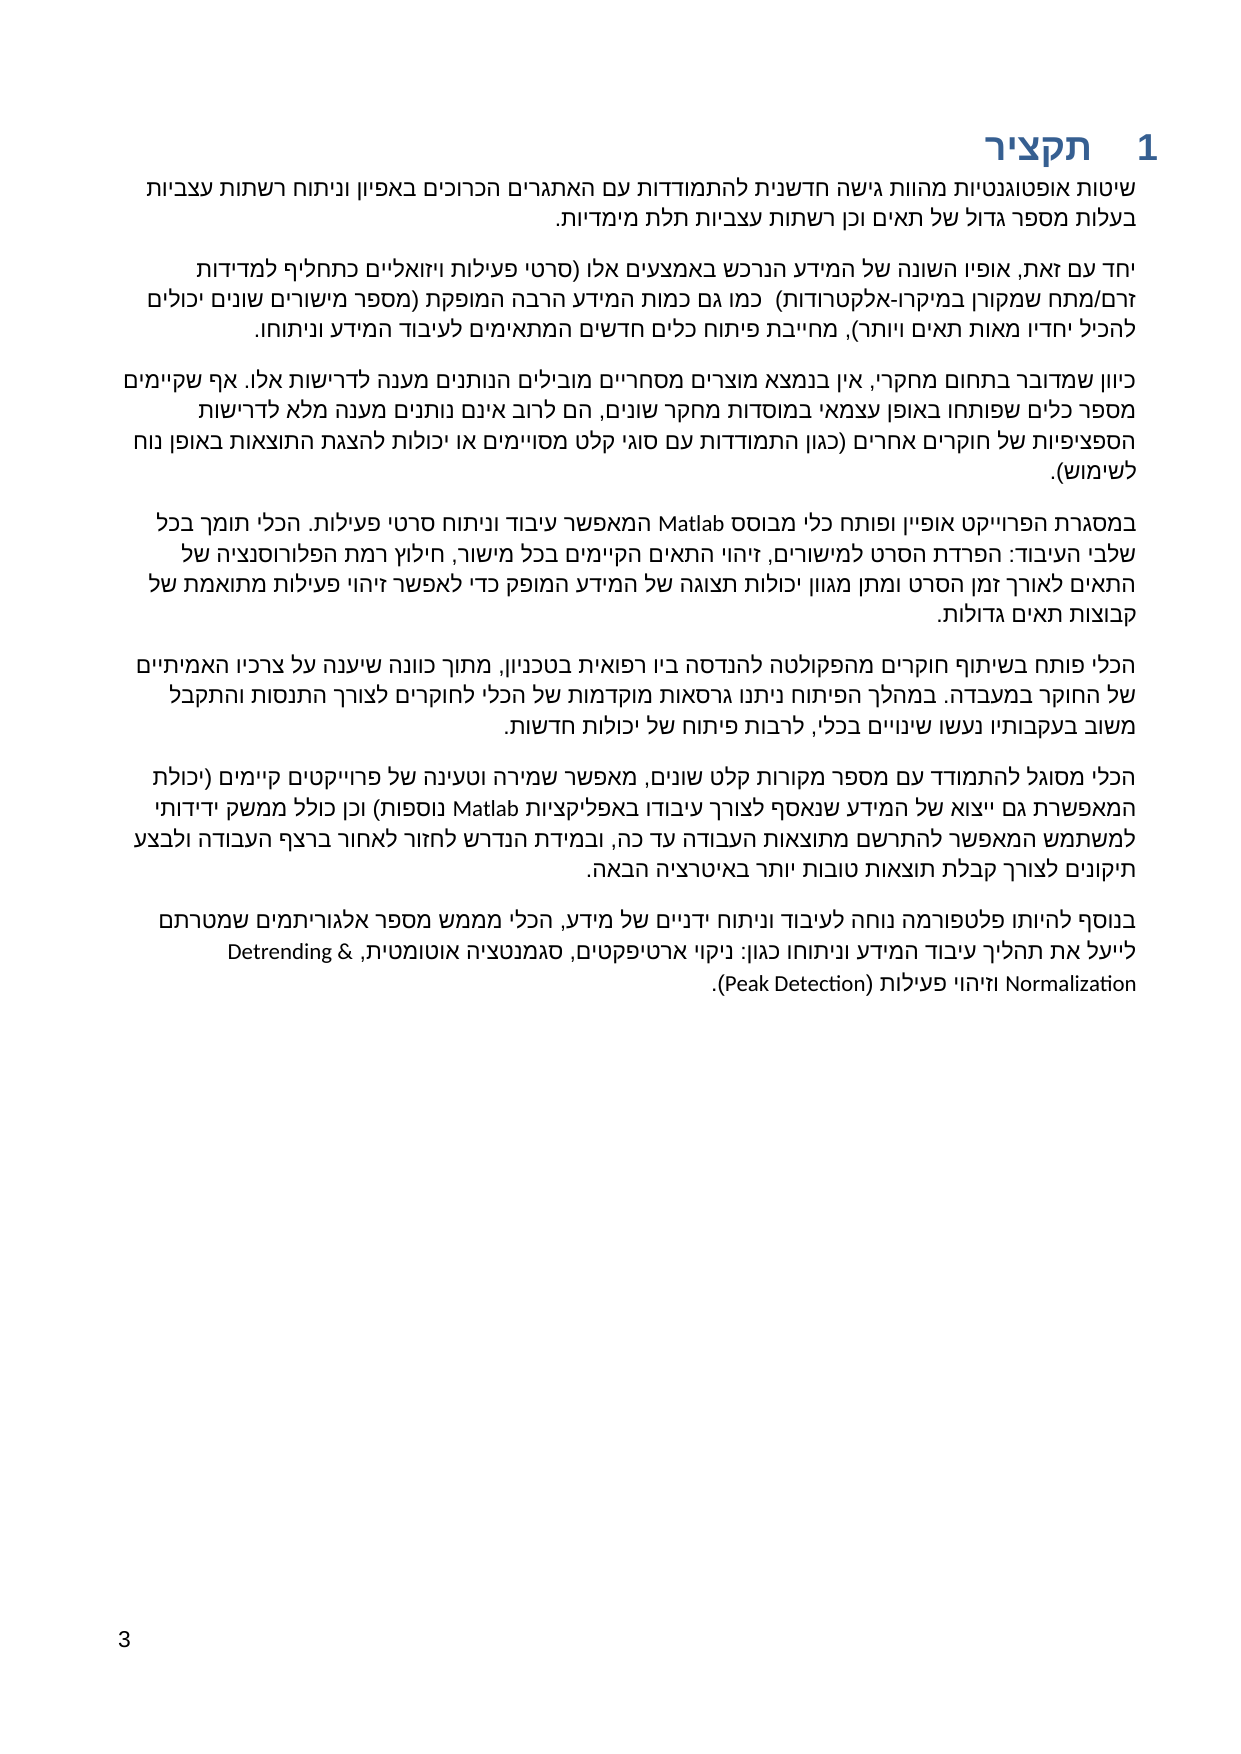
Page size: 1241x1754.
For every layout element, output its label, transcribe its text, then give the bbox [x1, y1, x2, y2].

text הכלי פותח בשיתוף חוקרים מהפקולטה להנדסה ביו רפואית בטכניון, מתוך כוונה שיענה על צרכיו האמיתיים של החוקר במעבדה. במהלך הפיתוח ניתנו גרסאות מוקדמות של הכלי לחוקרים לצורך התנסות והתקבל משוב בעקבותיו נעשו שינויים בכלי, לרבות פיתוח של יכולות חדשות. [118, 652, 1137, 739]
text בנוסף להיותו פלטפורמה נוחה לעיבוד וניתוח ידניים של מידע, הכלי מממש מספר אלגוריתמים שמטרתם לייעל את תהליך עיבוד המידע וניתוחו כגון: ניקוי ארטיפקטים, סגמנטציה אוטומטית, Detrending & Normalization וזיהוי פעילות (Peak Detection). [118, 907, 1137, 997]
text כיוון שמדובר בתחום מחקרי, אין בנמצא מוצרים מסחריים מובילים הנותנים מענה לדרישות אלו. אף שקיימים מספר כלים שפותחו באופן עצמאי במוסדות מחקר שונים, הם לרוב אינם נותנים מענה מלא לדרישות הספציפיות של חוקרים אחרים (כגון התמודדות עם סוגי קלט מסויימים או יכולות להצגת התוצאות באופן נוח לשימוש). [118, 367, 1137, 484]
text שיטות אופטוגנטיות מהוות גישה חדשנית להתמודדות עם האתגרים הכרוכים באפיון וניתוח רשתות עצביות בעלות מספר גדול של תאים וכן רשתות עצביות תלת מימדיות. [118, 174, 1137, 231]
text במסגרת הפרוייקט אופיין ופותח כלי מבוסס Matlab המאפשר עיבוד וניתוח סרטי פעילות. הכלי תומך בכל שלבי העיבוד: הפרדת הסרט למישורים, זיהוי התאים הקיימים בכל מישור, חילוץ רמת הפלורוסנציה של התאים לאורך זמן הסרט ומתן מגוון יכולות תצוגה של המידע המופק כדי לאפשר זיהוי פעילות מתואמת של קבוצות תאים גדולות. [118, 509, 1137, 628]
text הכלי מסוגל להתמודד עם מספר מקורות קלט שונים, מאפשר שמירה וטעינה של פרוייקטים קיימים (יכולת המאפשרת גם ייצוא של המידע שנאסף לצורך עיבודו באפליקציות Matlab נוספות) וכן כולל ממשק ידידותי למשתמש המאפשר להתרשם מתוצאות העבודה עד כה, ובמידת הנדרש לחזור לאחור ברצף העבודה ולבצע תיקונים לצורך קבלת תוצאות טובות יותר באיטרציה הבאה. [118, 764, 1137, 882]
text יחד עם זאת, אופיו השונה של המידע הנרכש באמצעים אלו (סרטי פעילות ויזואליים כתחליף למדידות זרם/מתח שמקורן במיקרו-אלקטרודות) כמו גם כמות המידע הרבה המופקת (מספר מישורים שונים יכולים להכיל יחדיו מאות תאים ויותר), מחייבת פיתוח כלים חדשים המתאימים לעיבוד המידע וניתוחו. [118, 256, 1137, 343]
subtitle תקציר [118, 125, 1137, 168]
